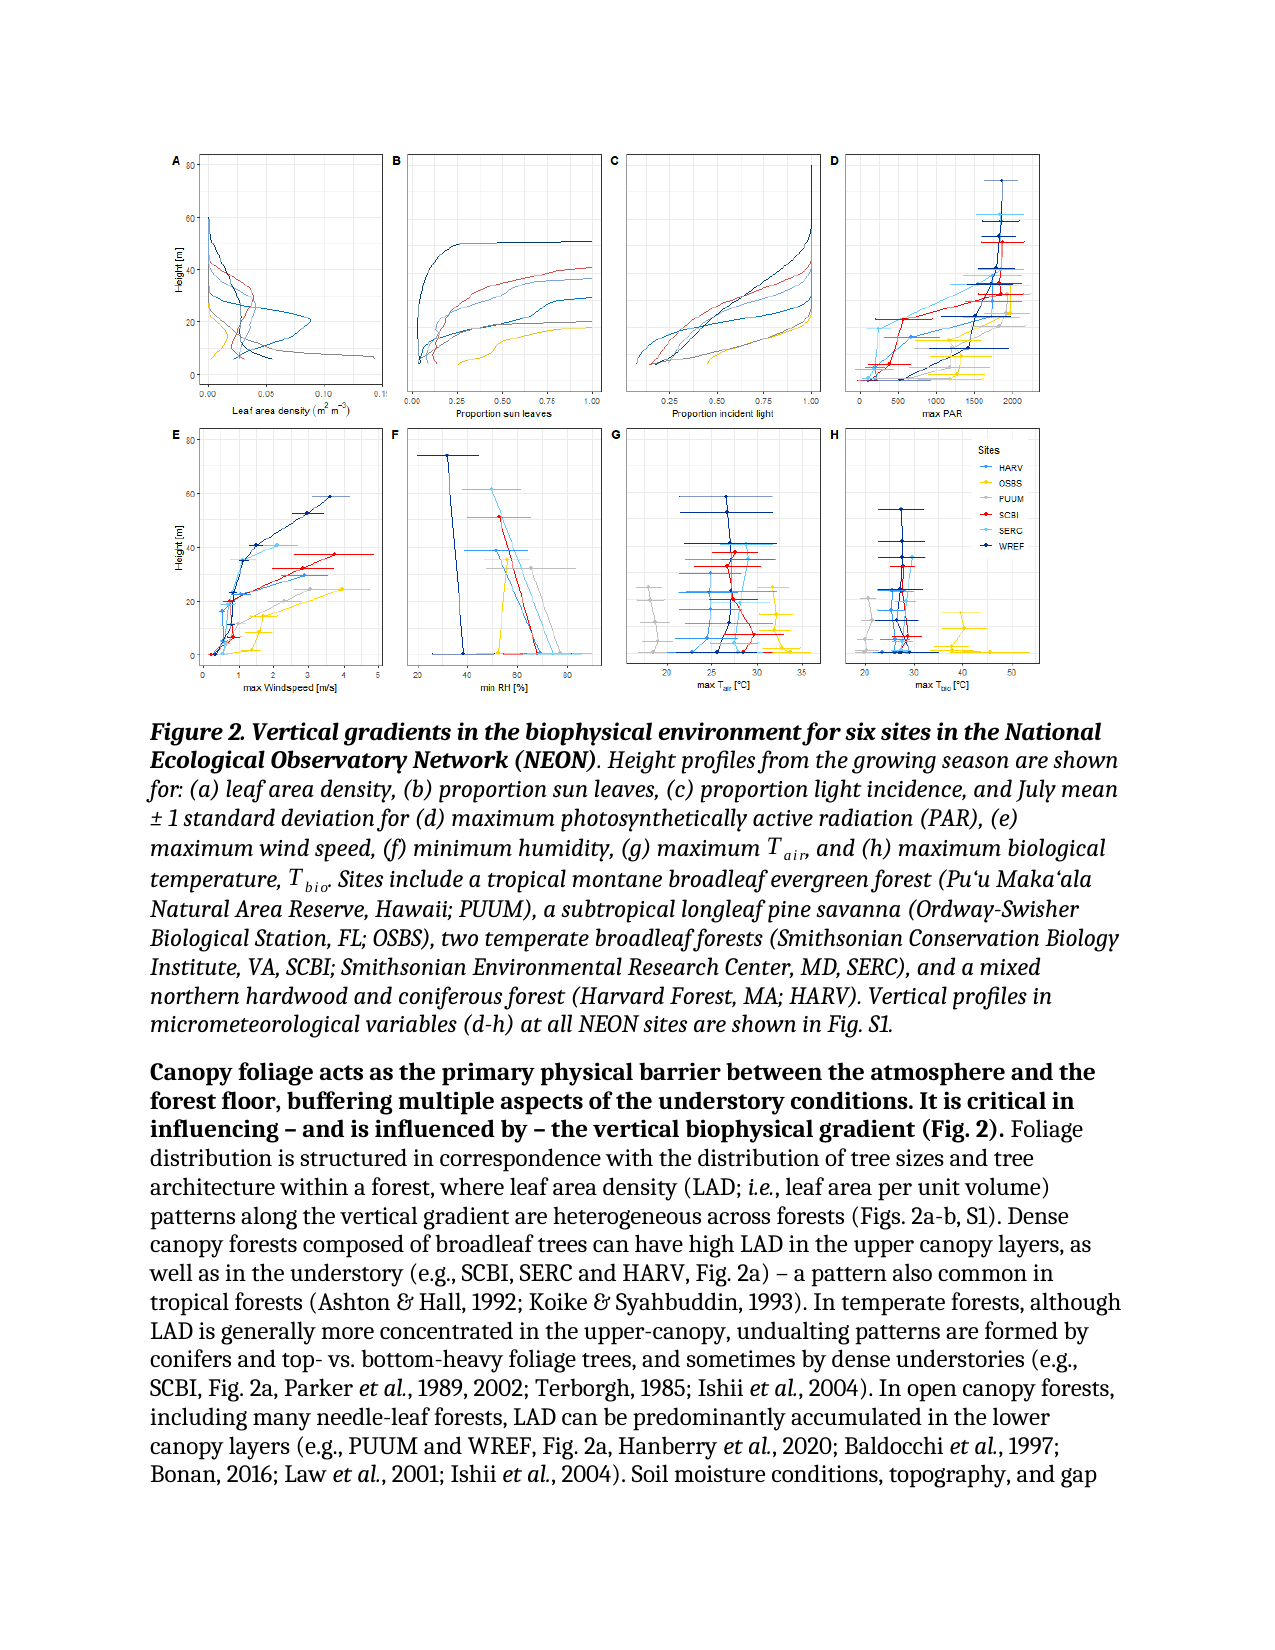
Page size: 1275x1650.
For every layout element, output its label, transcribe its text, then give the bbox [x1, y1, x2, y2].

picture [168, 150, 1044, 697]
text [150, 1058, 1125, 1489]
text Figure 2. Vertical gradients in the biophysical environment for six sites in the National Ecological Observatory Network (NEON). Height profiles from the growing season are shown for: (a) leaf area density, (b) proportion sun leaves, (c) proportion light incidence, and July mean ± 1 standard deviation for (d) maximum photosynthetically active radiation (PAR), (e) maximum wind speed, (f) minimum humidity, (g) maximum , and (h) maximum biological temperature, . Sites include a tropical montane broadleaf evergreen forest (Pu‘u Maka‘ala Natural Area Reserve, Hawaii; PUUM), a subtropical longleaf pine savanna (Ordway-Swisher Biological Station, FL; OSBS), two temperate broadleaf forests (Smithsonian Conservation Biology Institute, VA, SCBI; Smithsonian Environmental Research Center, MD, SERC), and a mixed northern hardwood and coniferous forest (Harvard Forest, MA; HARV). Vertical profiles in micrometeorological variables (d-h) at all NEON sites are shown in Fig. S1. [150, 718, 1125, 1039]
